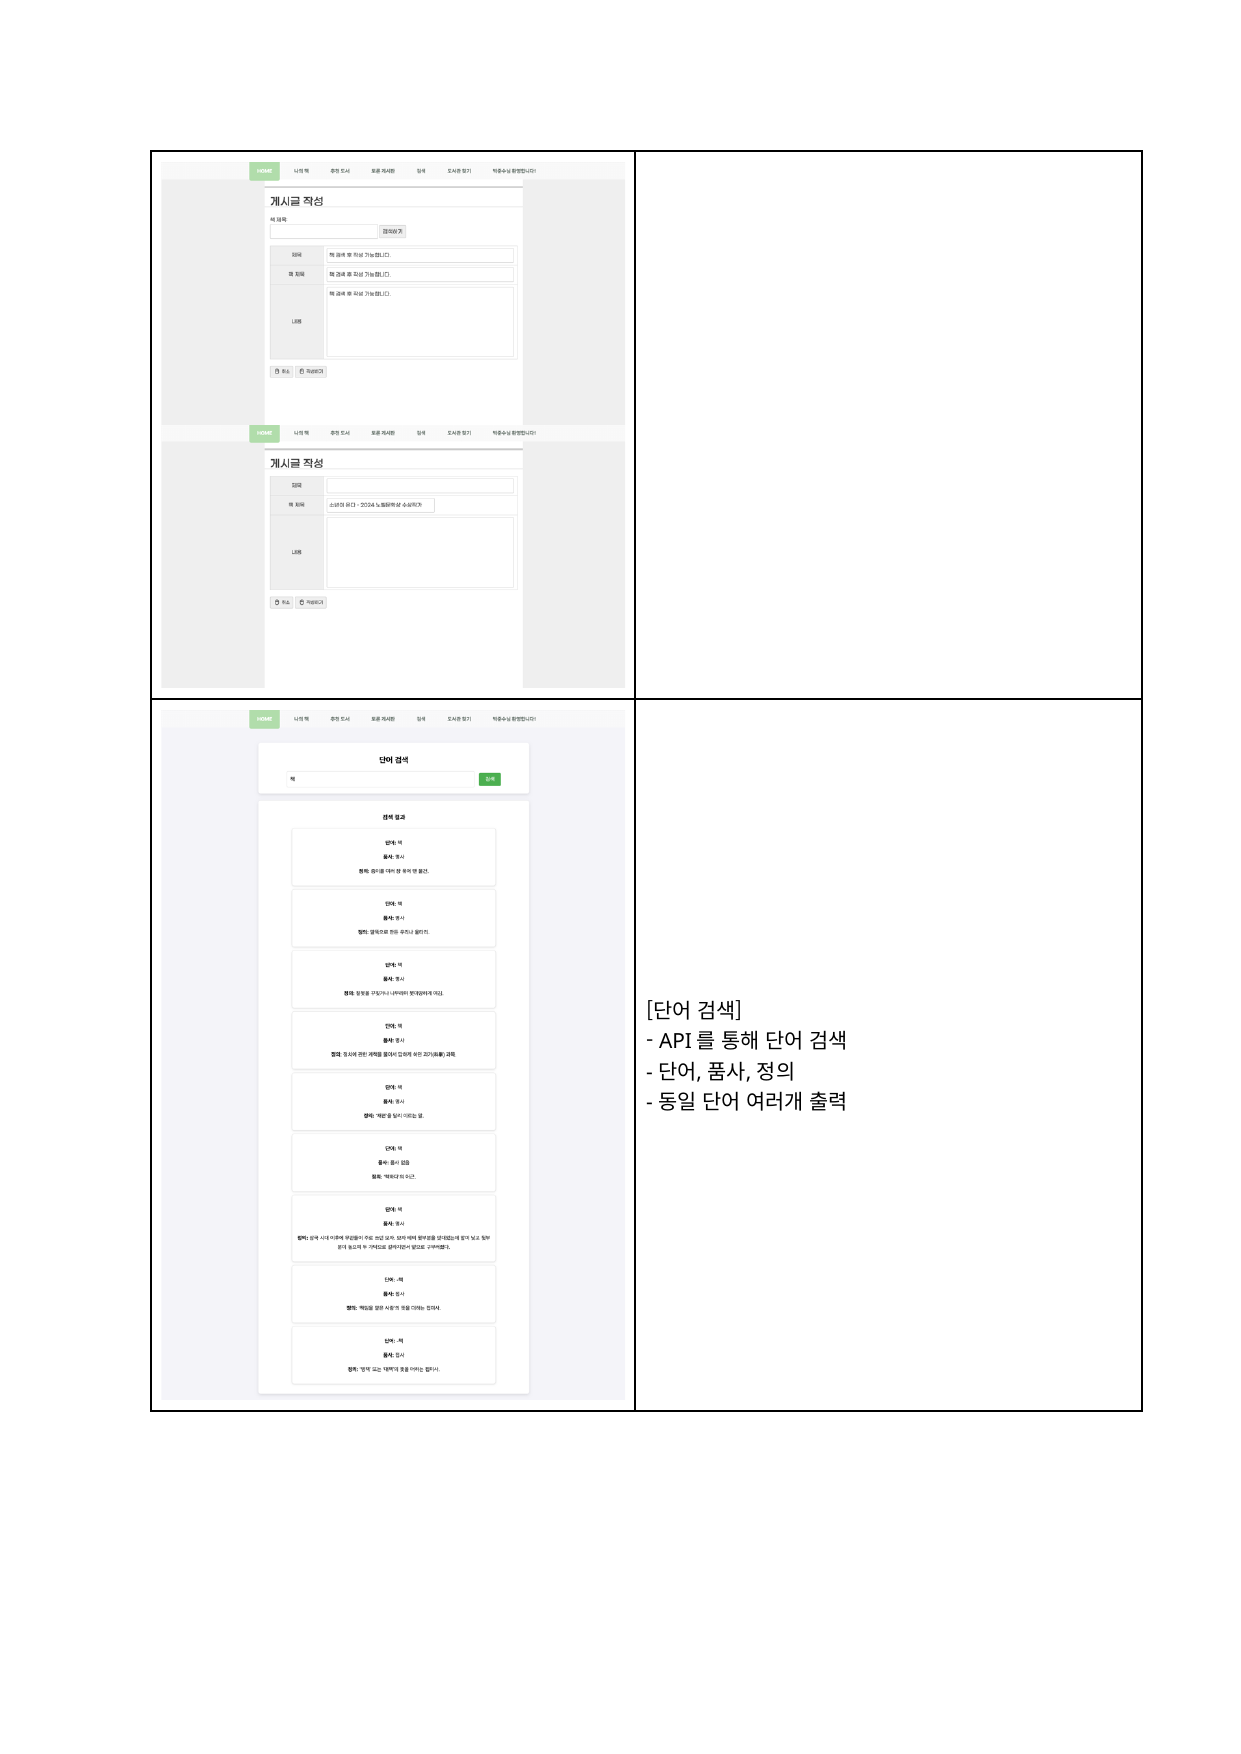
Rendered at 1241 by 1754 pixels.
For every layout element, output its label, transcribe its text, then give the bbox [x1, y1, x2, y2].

picture [161, 710, 625, 1400]
table_cell [152, 152, 634, 698]
picture [161, 162, 625, 688]
table_cell [단어 검색] - API를 통해 단어 검색 - 단어, 품사, 정의 - 동일 단어 여러개 출력 [636, 700, 1141, 1410]
table_cell [152, 700, 634, 1410]
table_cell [636, 152, 1141, 698]
